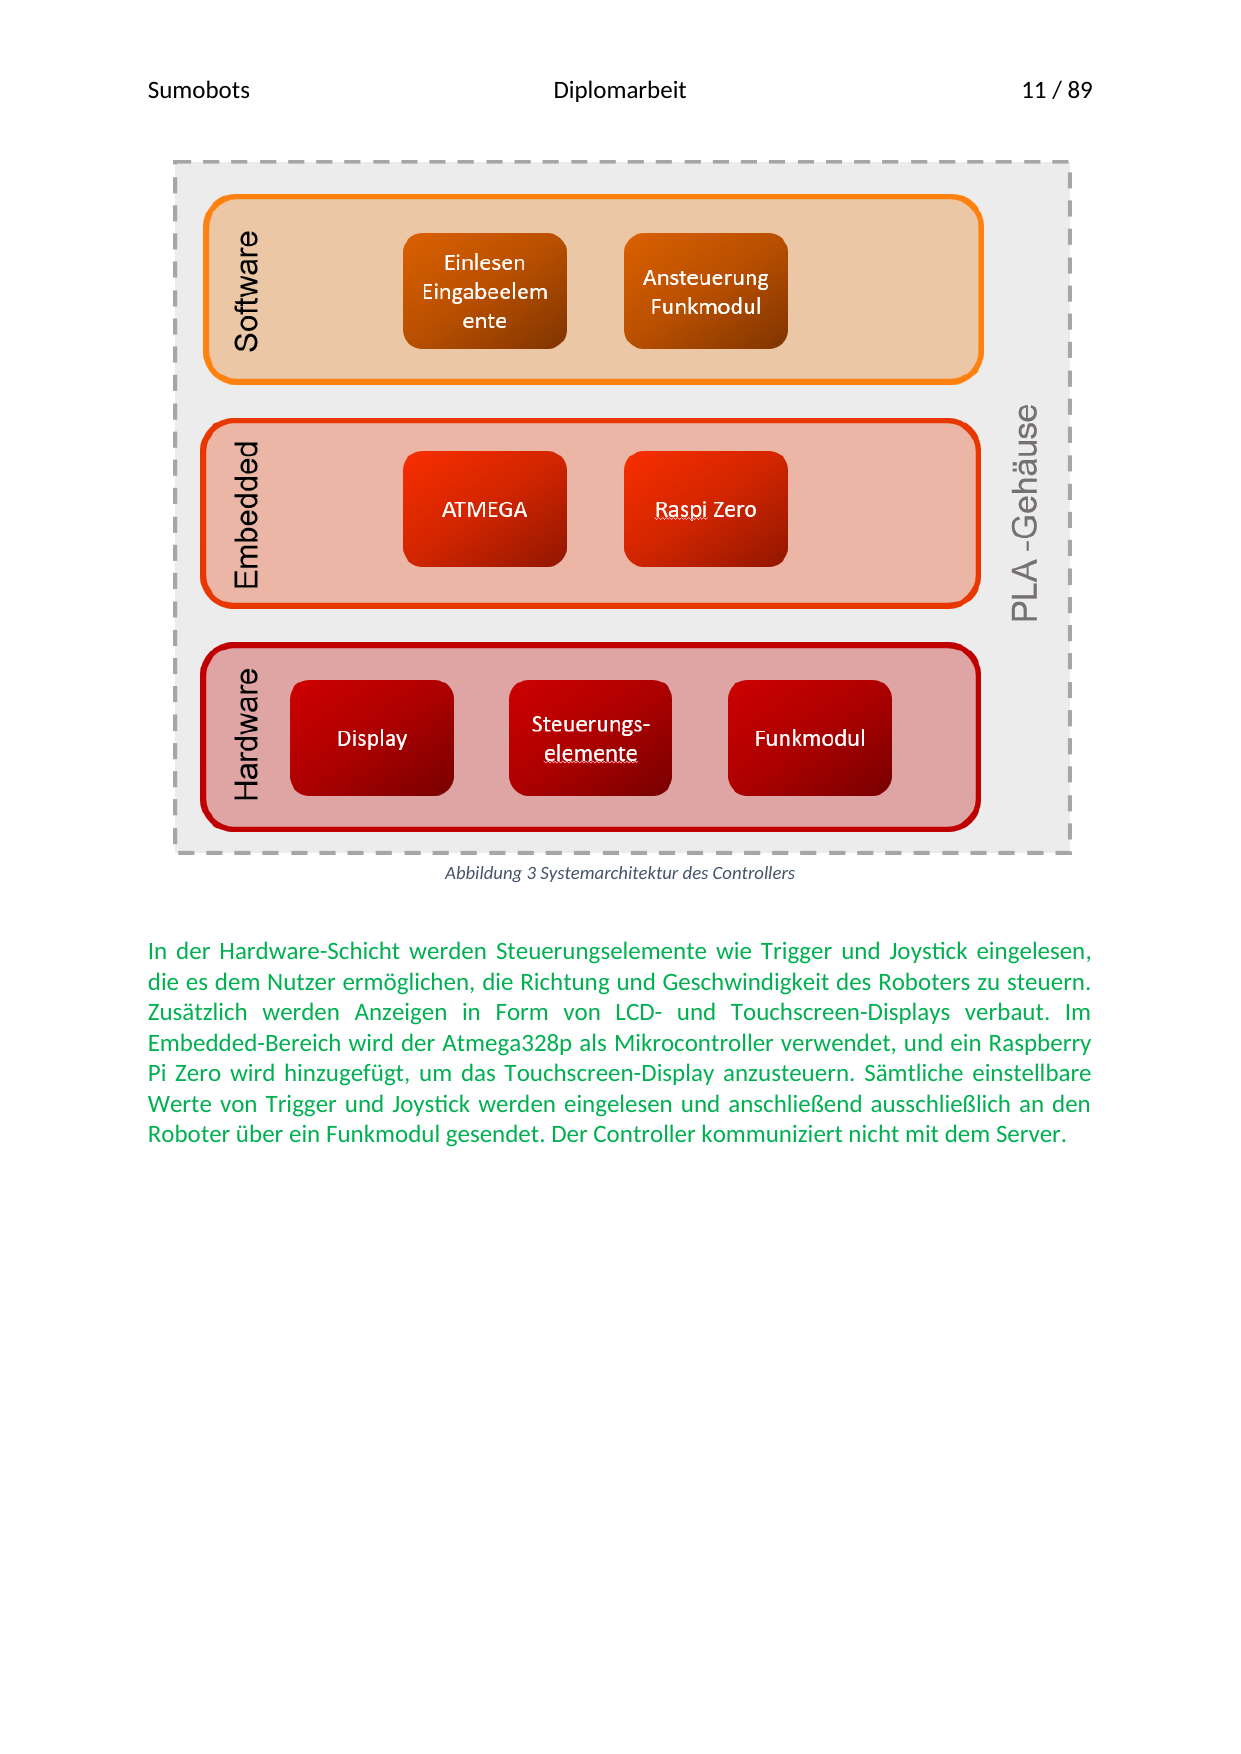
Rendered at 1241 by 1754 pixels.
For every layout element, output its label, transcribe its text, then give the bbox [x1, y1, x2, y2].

text In der Hardware-Schicht werden Steuerungselemente wie Trigger und Joystick eingelesen, die es dem Nutzer ermöglichen, die Richtung und Geschwindigkeit des Roboters zu steuern. Zusätzlich werden Anzeigen in Form von LCD- und Touchscreen-Displays verbaut. Im Embedded-Bereich wird der Atmega328p als Mikrocontroller verwendet, und ein Raspberry Pi Zero wird hinzugefügt, um das Touchscreen-Display anzusteuern. Sämtliche einstellbare Werte von Trigger und Joystick werden eingelesen und anschließend ausschließlich an den Roboter über ein Funkmodul gesendet. Der Controller kommuniziert nicht mit dem Server. [148, 935, 1093, 1149]
text Abbildung 3 Systemarchitektur des Controllers [148, 861, 1093, 884]
picture [147, 147, 1093, 861]
